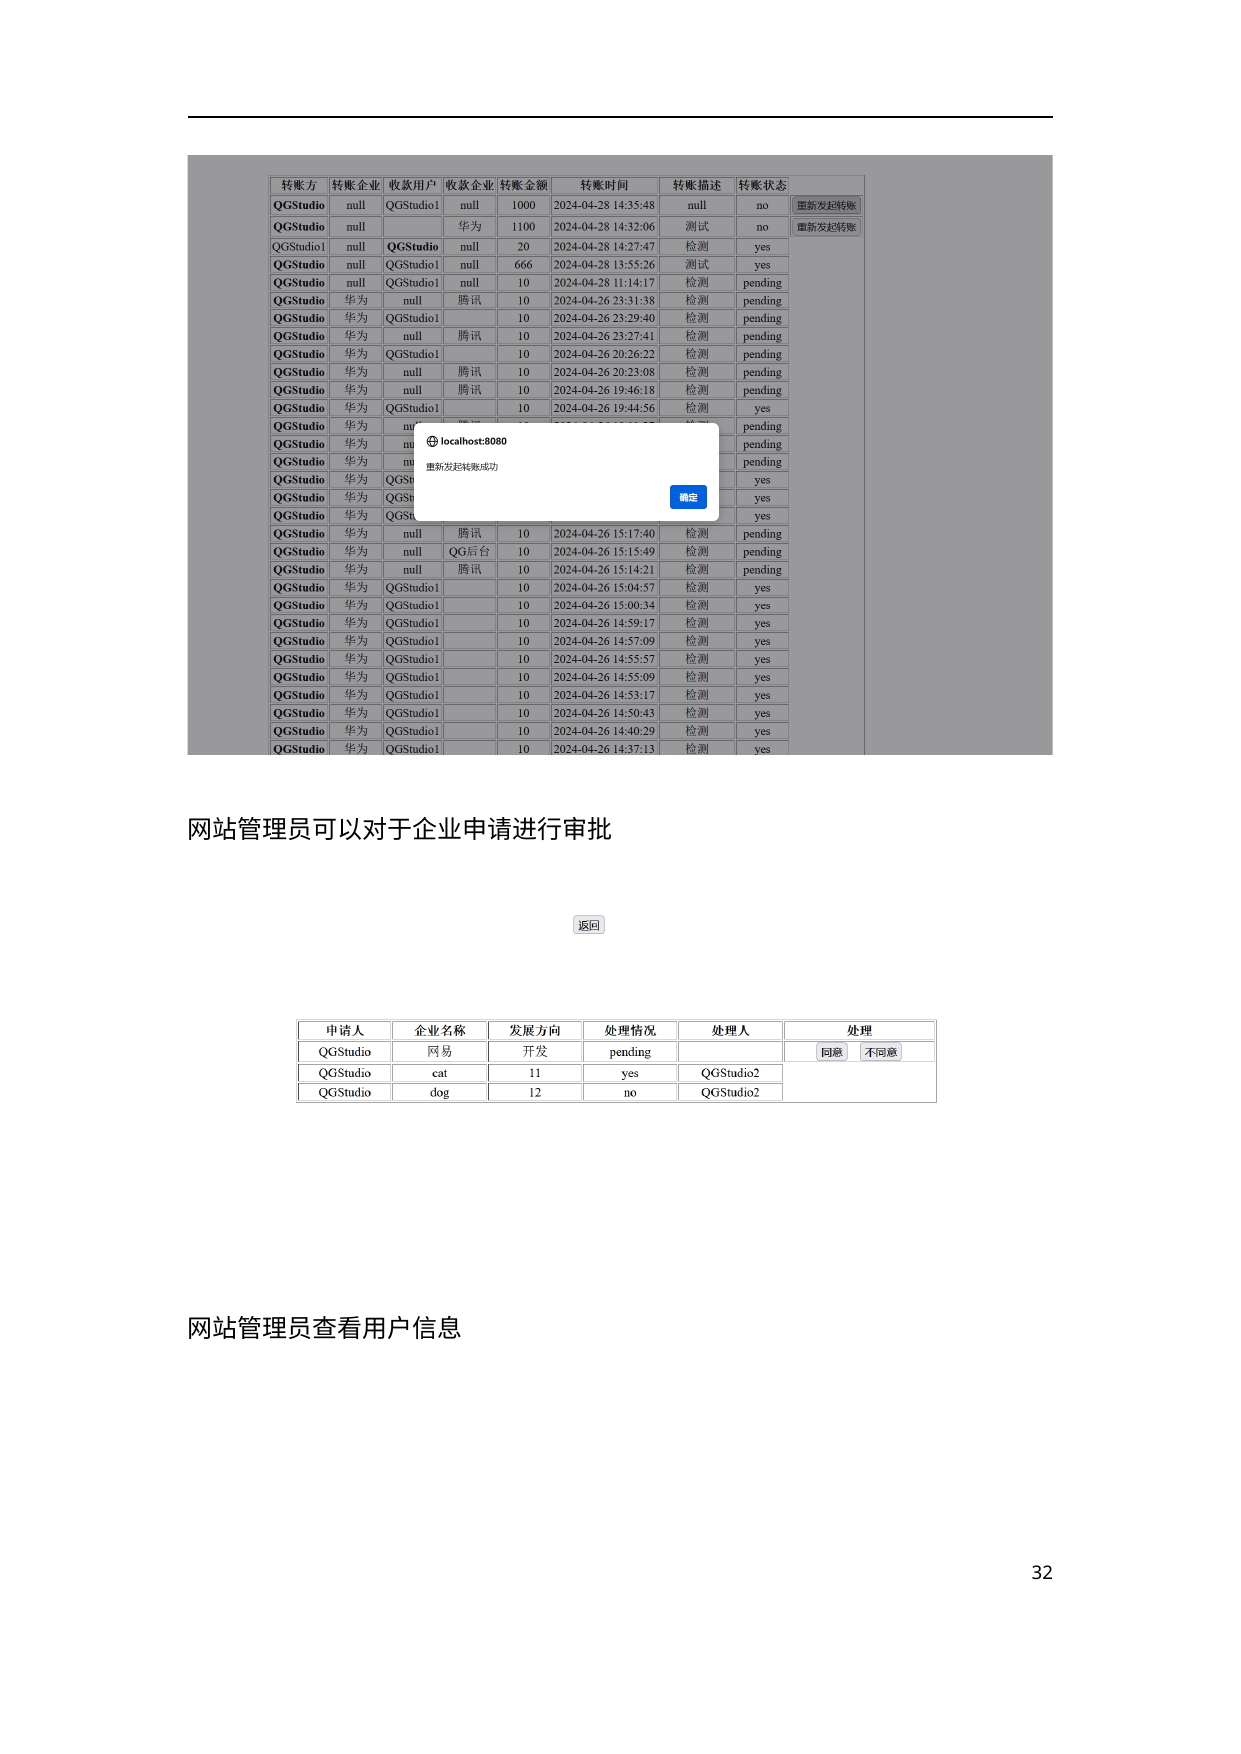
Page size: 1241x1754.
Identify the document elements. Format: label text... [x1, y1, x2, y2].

picture [187, 155, 1053, 755]
text 网站管理员可以对于企业申请进行审批 [187, 795, 1053, 860]
picture [187, 882, 1053, 1250]
text 网站管理员查看用户信息 [187, 1294, 1053, 1359]
